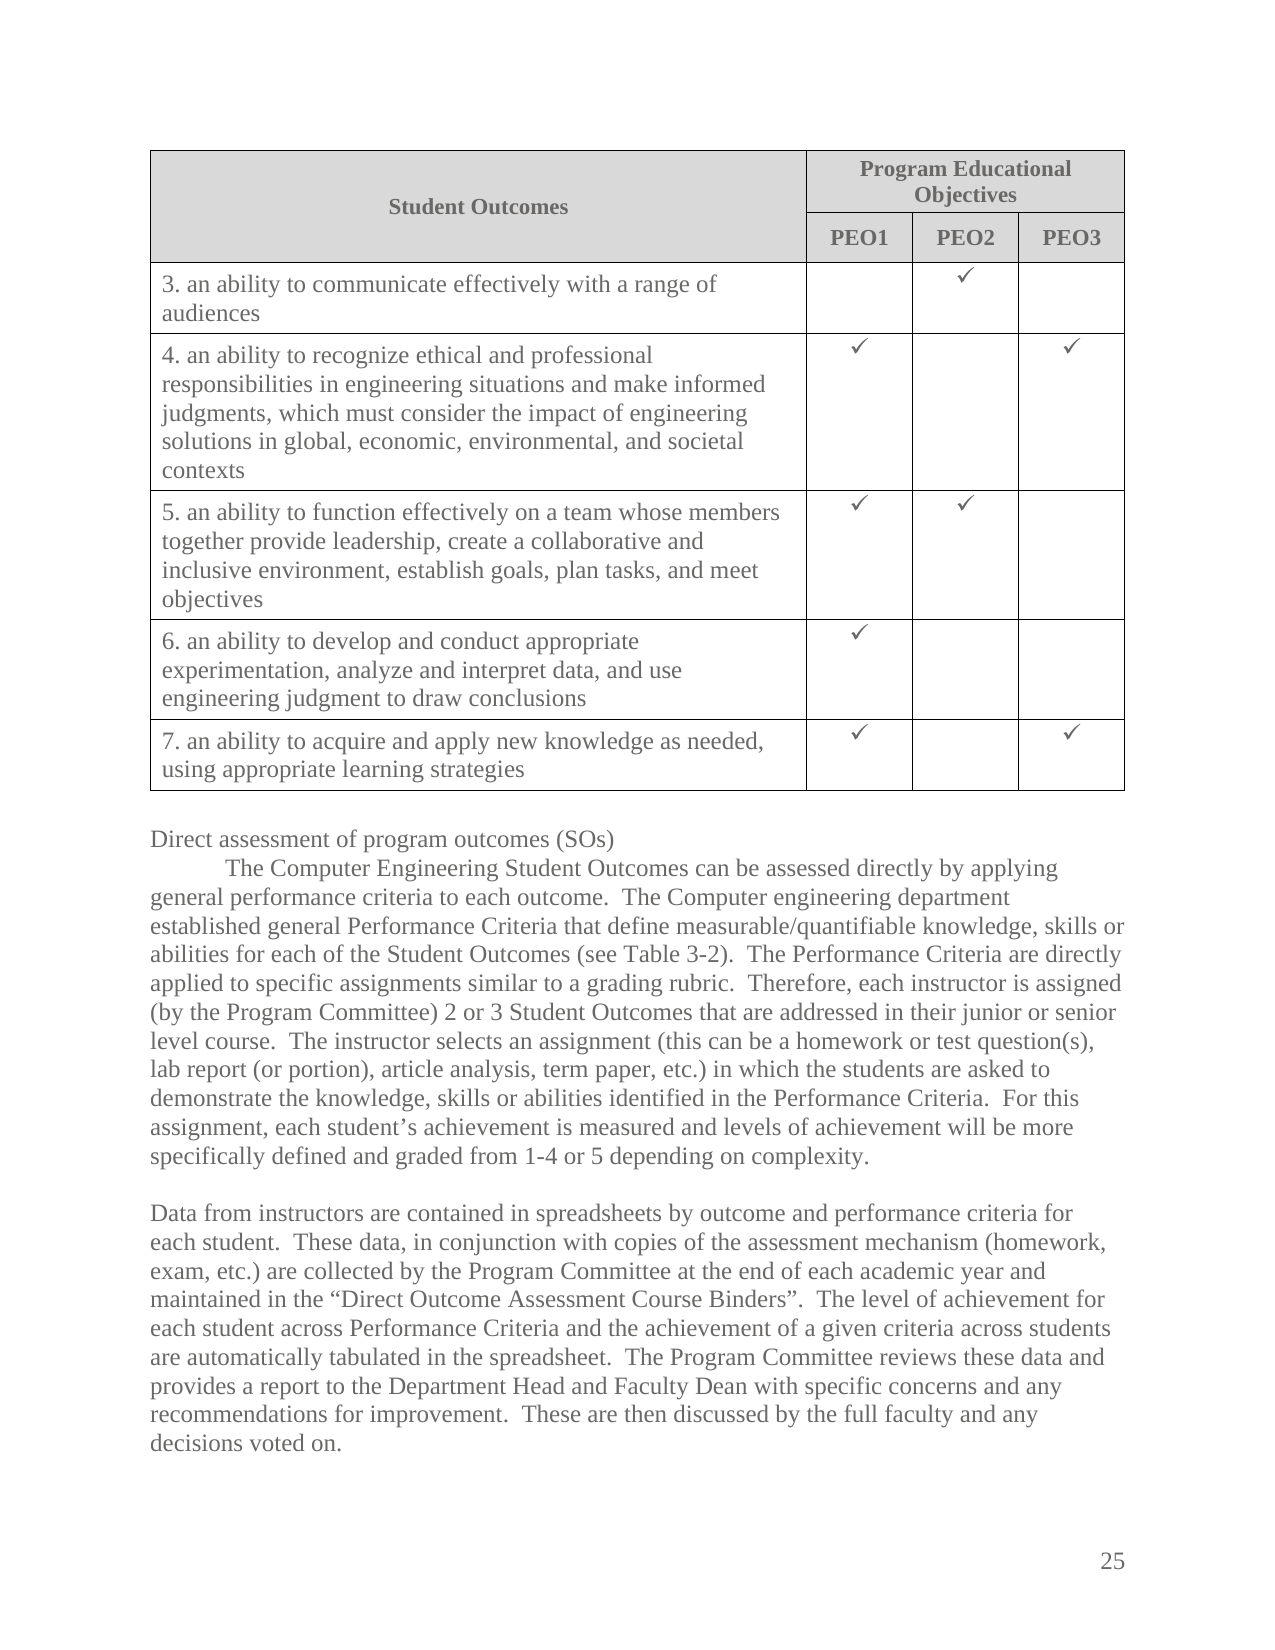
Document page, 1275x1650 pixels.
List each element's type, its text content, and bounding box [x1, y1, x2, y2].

text The Computer Engineering Student Outcomes can be assessed directly by applying general performance criteria to each outcome. The Computer engineering department established general Performance Criteria that define measurable/quantifiable knowledge, skills or abilities for each of the Student Outcomes (see Table 3-2). The Performance Criteria are directly applied to specific assignments similar to a grading rubric. Therefore, each instructor is assigned (by the Program Committee) 2 or 3 Student Outcomes that are addressed in their junior or senior level course. The instructor selects an assignment (this can be a homework or test question(s), lab report (or portion), article analysis, term paper, etc.) in which the students are asked to demonstrate the knowledge, skills or abilities identified in the Performance Criteria. For this assignment, each student’s achievement is measured and levels of achievement will be more specifically defined and graded from 1-4 or 5 depending on complexity. [150, 853, 1125, 1169]
table_cell 3. an ability to communicate effectively with a range of audiences [151, 263, 806, 333]
table_cell [807, 620, 912, 718]
text Data from instructors are contained in spreadsheets by outcome and performance criteria for each student. These data, in conjunction with copies of the assessment mechanism (homework, exam, etc.) are collected by the Program Committee at the end of each academic year and maintained in the “Direct Outcome Assessment Course Binders”. The level of achievement for each student across Performance Criteria and the achievement of a given criteria across students are automatically tabulated in the spreadsheet. The Program Committee reviews these data and provides a report to the Department Head and Faculty Dean with specific concerns and any recommendations for improvement. These are then discussed by the full faculty and any decisions voted on. [150, 1198, 1125, 1457]
table_cell 4. an ability to recognize ethical and professional responsibilities in engineering situations and make informed judgments, which must consider the impact of engineering solutions in global, economic, environmental, and societal contexts [151, 334, 806, 490]
table_cell [1019, 620, 1124, 718]
table_cell PEO3 [1019, 213, 1124, 262]
table_cell [913, 334, 1018, 490]
table_cell [913, 491, 1018, 619]
table_cell [807, 720, 912, 789]
table_cell 7. an ability to acquire and apply new knowledge as needed, using appropriate learning strategies [151, 720, 806, 789]
table_cell [1019, 491, 1124, 619]
table_header Student Outcomes [151, 151, 806, 262]
table_cell 6. an ability to develop and conduct appropriate experimentation, analyze and interpret data, and use engineering judgment to draw conclusions [151, 620, 806, 718]
table_cell [807, 263, 912, 333]
table_cell [1019, 720, 1124, 789]
table_header Program Educational Objectives [807, 151, 1124, 212]
table_cell [913, 720, 1018, 789]
table_cell [1019, 334, 1124, 490]
table_cell [807, 334, 912, 490]
table_cell [807, 491, 912, 619]
table_cell PEO2 [913, 213, 1018, 262]
table_cell [1019, 263, 1124, 333]
text Direct assessment of program outcomes (SOs) [150, 824, 1125, 853]
table_cell [913, 263, 1018, 333]
table_cell [913, 620, 1018, 718]
table_cell 5. an ability to function effectively on a team whose members together provide leadership, create a collaborative and inclusive environment, establish goals, plan tasks, and meet objectives [151, 491, 806, 619]
table_cell PEO1 [807, 213, 912, 262]
